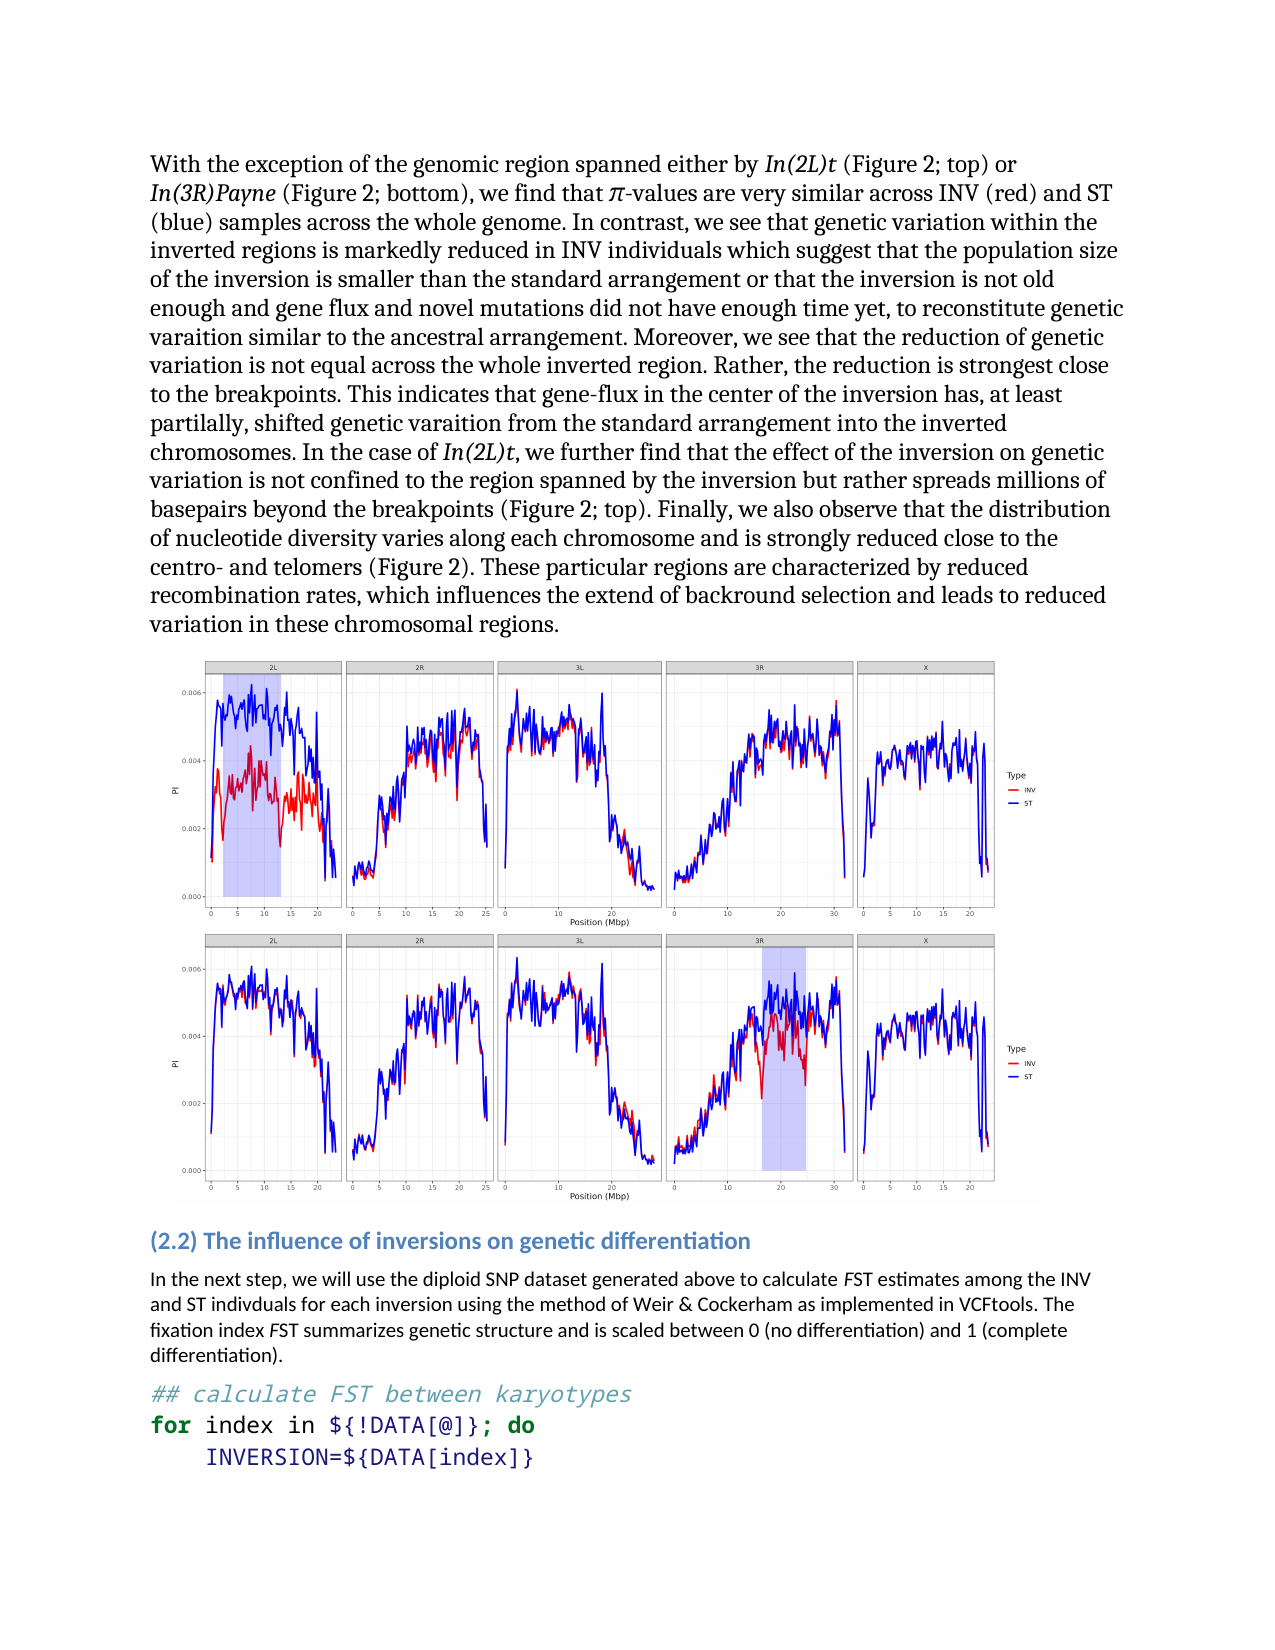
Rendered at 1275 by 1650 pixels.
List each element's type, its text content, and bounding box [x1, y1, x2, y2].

picture [168, 657, 1044, 1205]
text In the next step, we will use the diploid SNP dataset generated above to calculate FST estimates among the INV and ST indivduals for each inversion using the method of Weir & Cockerham as implemented in VCFtools. The fixation index FST summarizes genetic structure and is scaled between 0 (no differentiation) and 1 (complete differentiation). [150, 1266, 1125, 1368]
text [150, 1378, 1125, 1472]
text With the exception of the genomic region spanned either by In(2L)t (Figure 2; top) or In(3R)Payne (Figure 2; bottom), we find that π-values are very similar across INV (red) and ST (blue) samples across the whole genome. In contrast, we see that genetic variation within the inverted regions is markedly reduced in INV individuals which suggest that the population size of the inversion is smaller than the standard arrangement or that the inversion is not old enough and gene flux and novel mutations did not have enough time yet, to reconstitute genetic varaition similar to the ancestral arrangement. Moreover, we see that the reduction of genetic variation is not equal across the whole inverted region. Rather, the reduction is strongest close to the breakpoints. This indicates that gene-flux in the center of the inversion has, at least partilally, shifted genetic varaition from the standard arrangement into the inverted chromosomes. In the case of In(2L)t, we further find that the effect of the inversion on genetic variation is not confined to the region spanned by the inversion but rather spreads millions of basepairs beyond the breakpoints (Figure 2; top). Finally, we also observe that the distribution of nucleotide diversity varies along each chromosome and is strongly reduced close to the centro- and telomers (Figure 2). These particular regions are characterized by reduced recombination rates, which influences the extend of backround selection and leads to reduced variation in these chromosomal regions. [150, 150, 1125, 639]
subtitle (2.2) The influence of inversions on genetic differentiation [150, 1225, 1125, 1256]
